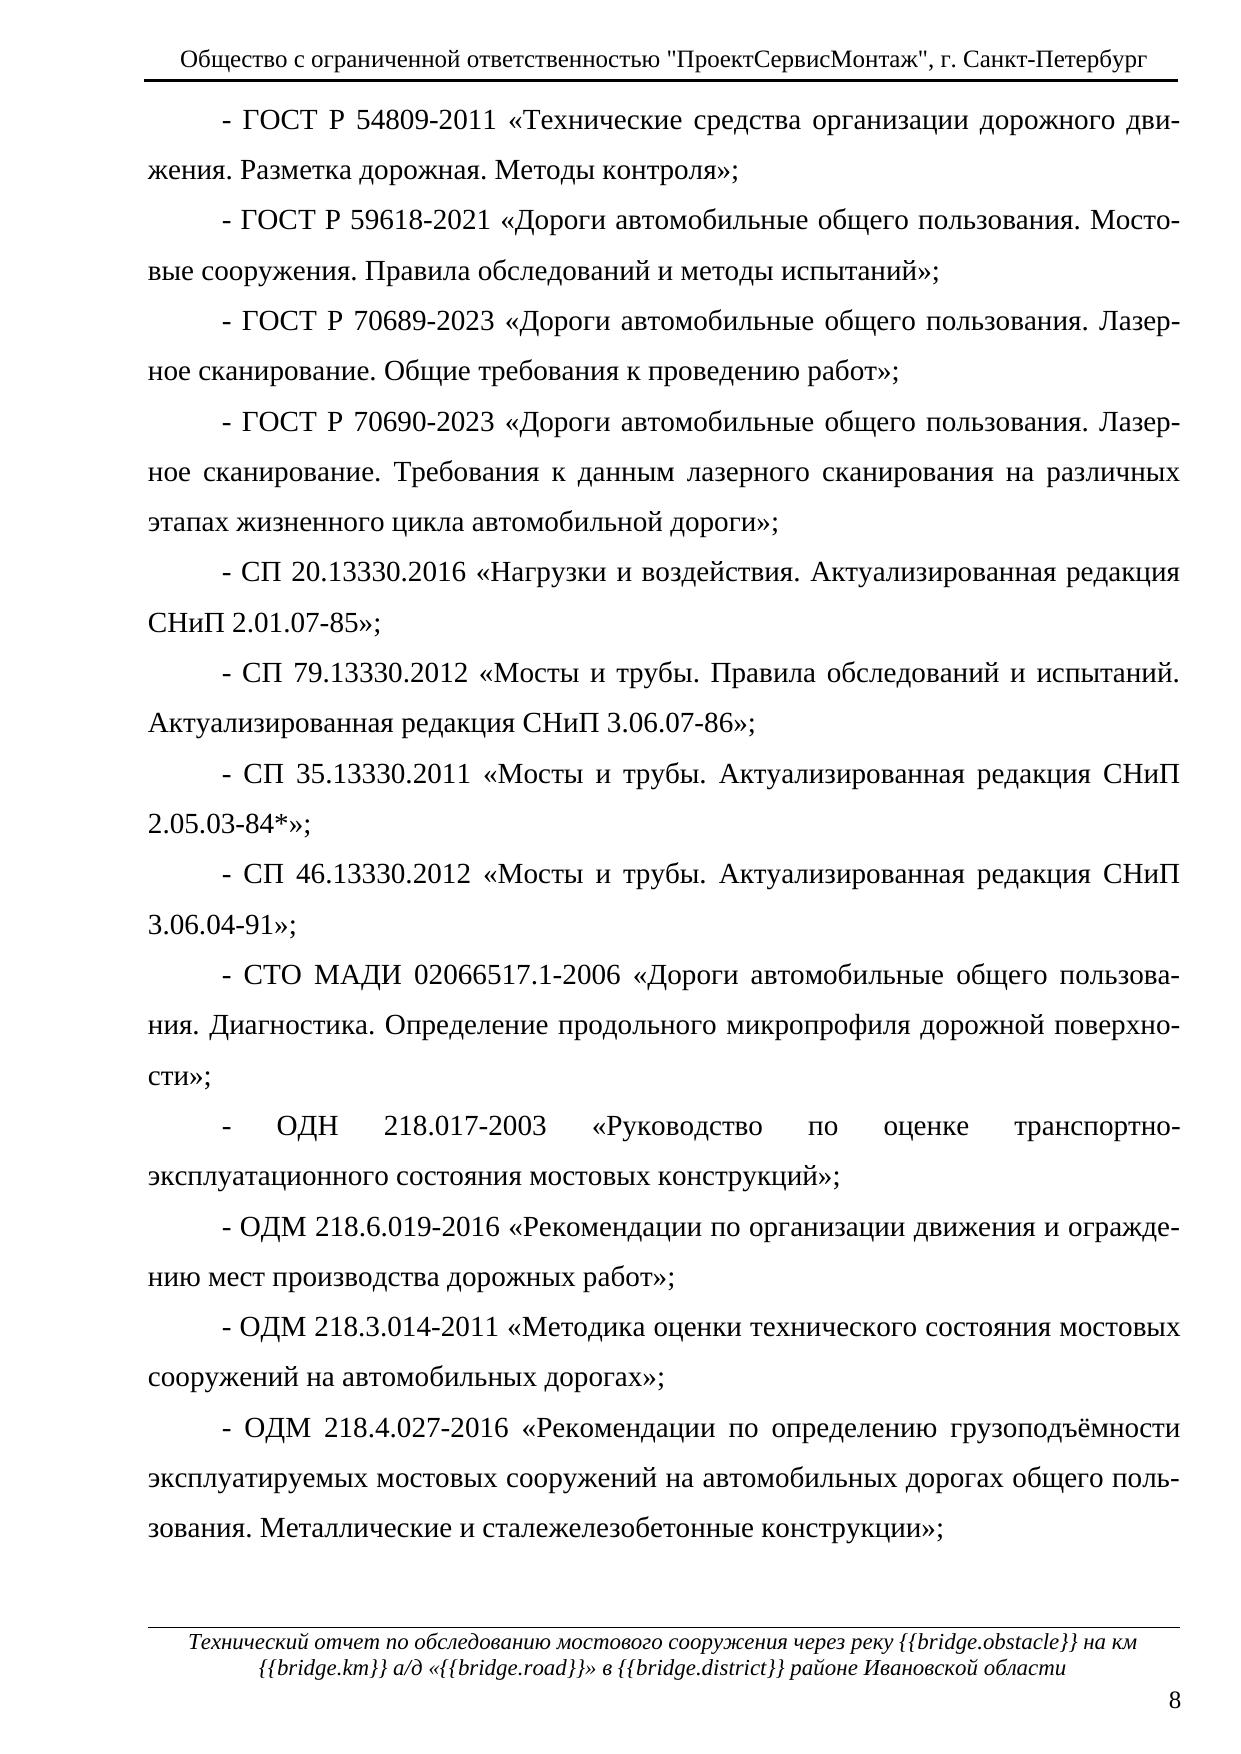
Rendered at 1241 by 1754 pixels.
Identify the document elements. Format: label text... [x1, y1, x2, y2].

text - ГОСТ Р 70690-2023 «Дороги автомобильные общего пользования. Лазер-ное сканирование. Требования к данным лазерного сканирования на различных этапах жизненного цикла автомобильной дороги»; [148, 404, 1181, 538]
text - СП 79.13330.2012 «Мосты и трубы. Правила обследований и испытаний. Актуализированная редакция СНиП 3.06.07-86»; [148, 655, 1181, 739]
text - СП 20.13330.2016 «Нагрузки и воздействия. Актуализированная редакция СНиП 2.01.07-85»; [148, 554, 1181, 638]
text - СТО МАДИ 02066517.1-2006 «Дороги автомобильные общего пользова-ния. Диагностика. Определение продольного микропрофиля дорожной поверхно-сти»; [148, 957, 1181, 1091]
text - ГОСТ Р 59618-2021 «Дороги автомобильные общего пользования. Мосто-вые сооружения. Правила обследований и методы испытаний»; [148, 202, 1181, 286]
text - ГОСТ Р 54809-2011 «Технические средства организации дорожного дви-жения. Разметка дорожная. Методы контроля»; [148, 102, 1181, 186]
text - СП 46.13330.2012 «Мосты и трубы. Актуализированная редакция СНиП 3.06.04-91»; [148, 856, 1181, 940]
text - ОДМ 218.3.014-2011 «Методика оценки технического состояния мостовых сооружений на автомобильных дорогах»; [148, 1309, 1181, 1393]
text - ГОСТ Р 70689-2023 «Дороги автомобильные общего пользования. Лазер-ное сканирование. Общие требования к проведению работ»; [148, 303, 1181, 387]
text - ОДМ 218.4.027-2016 «Рекомендации по определению грузоподъёмности эксплуатируемых мостовых сооружений на автомобильных дорогах общего поль-зования. Металлические и сталежелезобетонные конструкции»; [148, 1410, 1181, 1544]
text - СП 35.13330.2011 «Мосты и трубы. Актуализированная редакция СНиП 2.05.03-84*»; [148, 756, 1181, 840]
text - ОДМ 218.6.019-2016 «Рекомендации по организации движения и огражде-нию мест производства дорожных работ»; [148, 1209, 1181, 1292]
text - ОДН 218.017-2003 «Руководство по оценке транспортно-эксплуатационного состояния мостовых конструкций»; [148, 1108, 1181, 1192]
